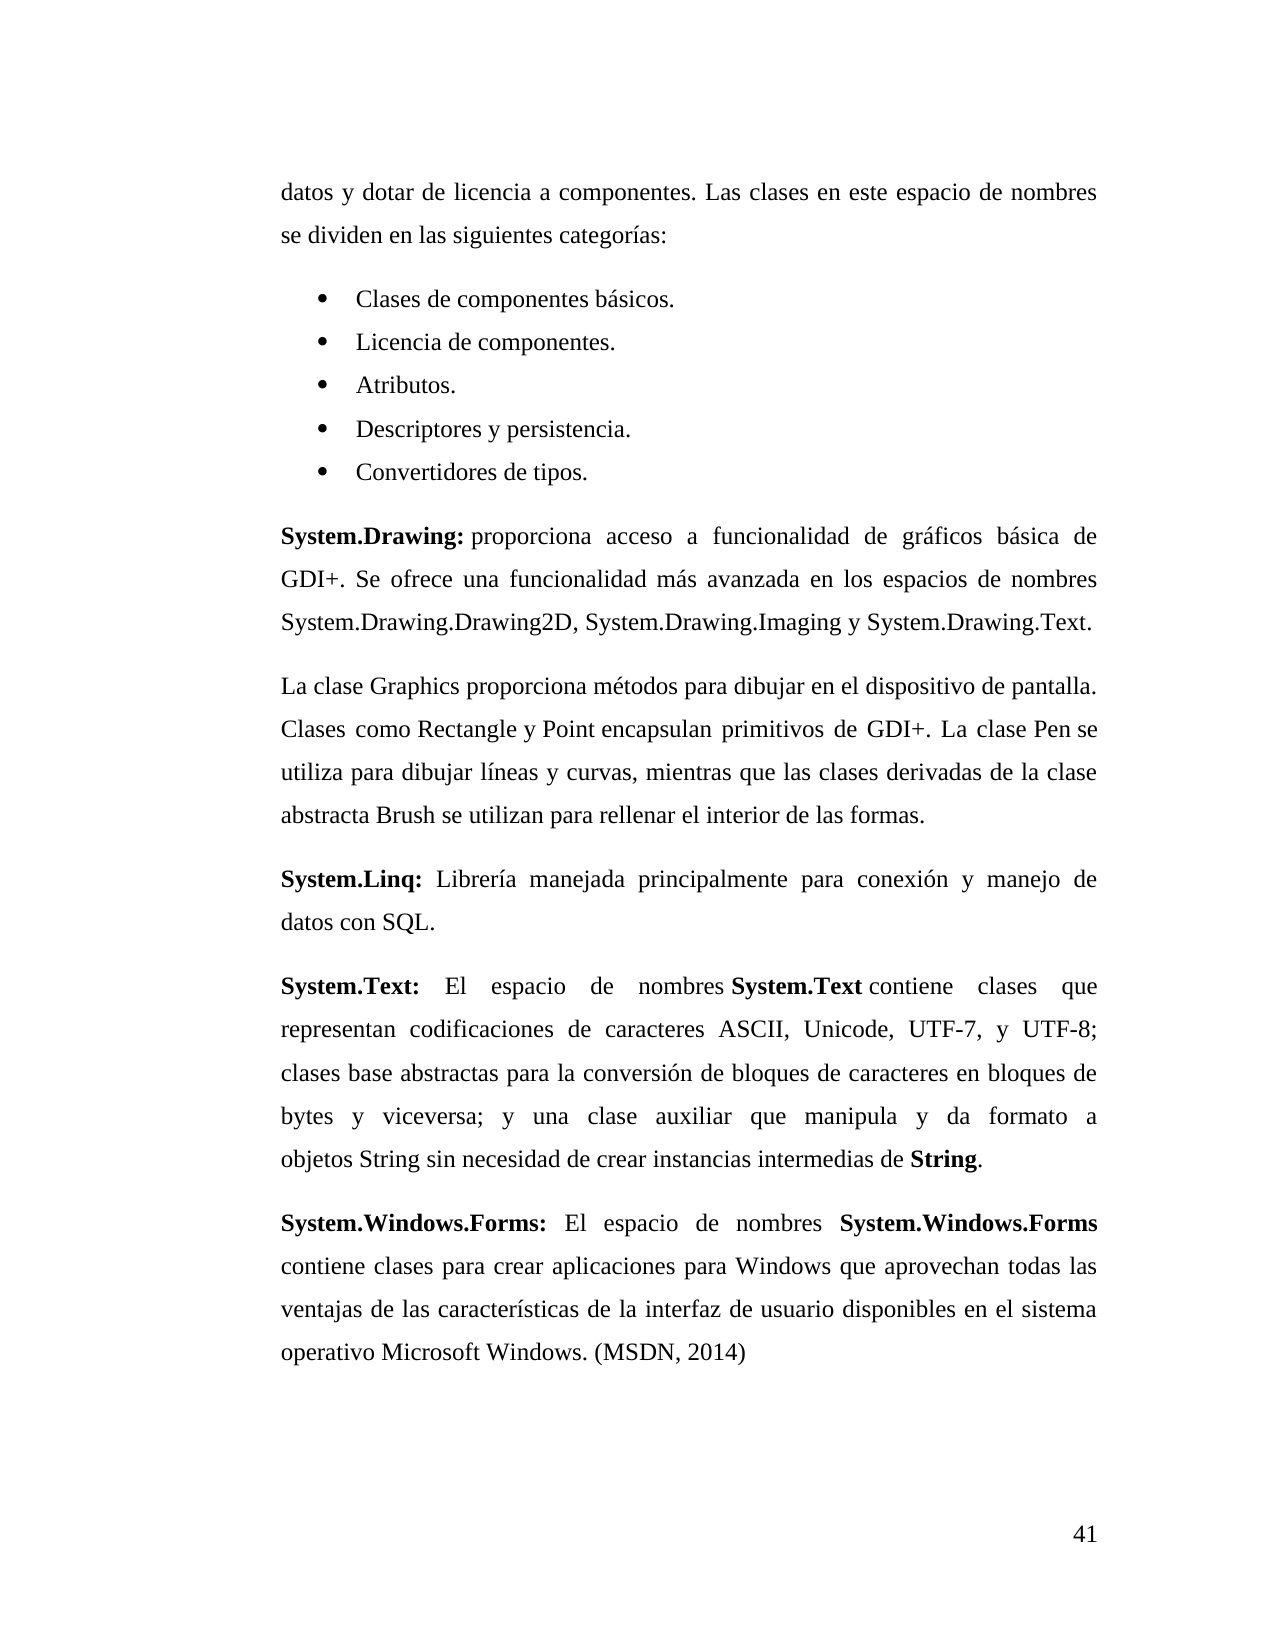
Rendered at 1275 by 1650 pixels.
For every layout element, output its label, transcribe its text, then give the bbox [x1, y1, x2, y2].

text System.Text: El espacio de nombres System.Text contiene clases que representan codificaciones de caracteres ASCII, Unicode, UTF-7, y UTF-8; clases base abstractas para la conversión de bloques de caracteres en bloques de bytes y viceversa; y una clase auxiliar que manipula y da formato a objetos String sin necesidad de crear instancias intermedias de String. [281, 971, 1098, 1173]
list Atributos. [318, 371, 1098, 399]
text System.Windows.Forms: El espacio de nombres System.Windows.Forms contiene clases para crear aplicaciones para Windows que aprovechan todas las ventajas de las características de la interfaz de usuario disponibles en el sistema operativo Microsoft Windows. (MSDN, 2014) [281, 1208, 1098, 1366]
text System.Drawing: proporciona acceso a funcionalidad de gráficos básica de GDI+. Se ofrece una funcionalidad más avanzada en los espacios de nombres System.Drawing.Drawing2D, System.Drawing.Imaging y System.Drawing.Text. [281, 521, 1098, 636]
list Descriptores y persistencia. [318, 414, 1098, 442]
list Clases de componentes básicos. [318, 284, 1098, 313]
text La clase Graphics proporciona métodos para dibujar en el dispositivo de pantalla. Clases como Rectangle y Point encapsulan primitivos de GDI+. La clase Pen se utiliza para dibujar líneas y curvas, mientras que las clases derivadas de la clase abstracta Brush se utilizan para rellenar el interior de las formas. [281, 671, 1098, 829]
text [281, 177, 1098, 249]
list Licencia de componentes. [318, 327, 1098, 356]
list Convertidores de tipos. [318, 457, 1098, 486]
text System.Linq: Librería manejada principalmente para conexión y manejo de datos con SQL. [281, 864, 1098, 936]
